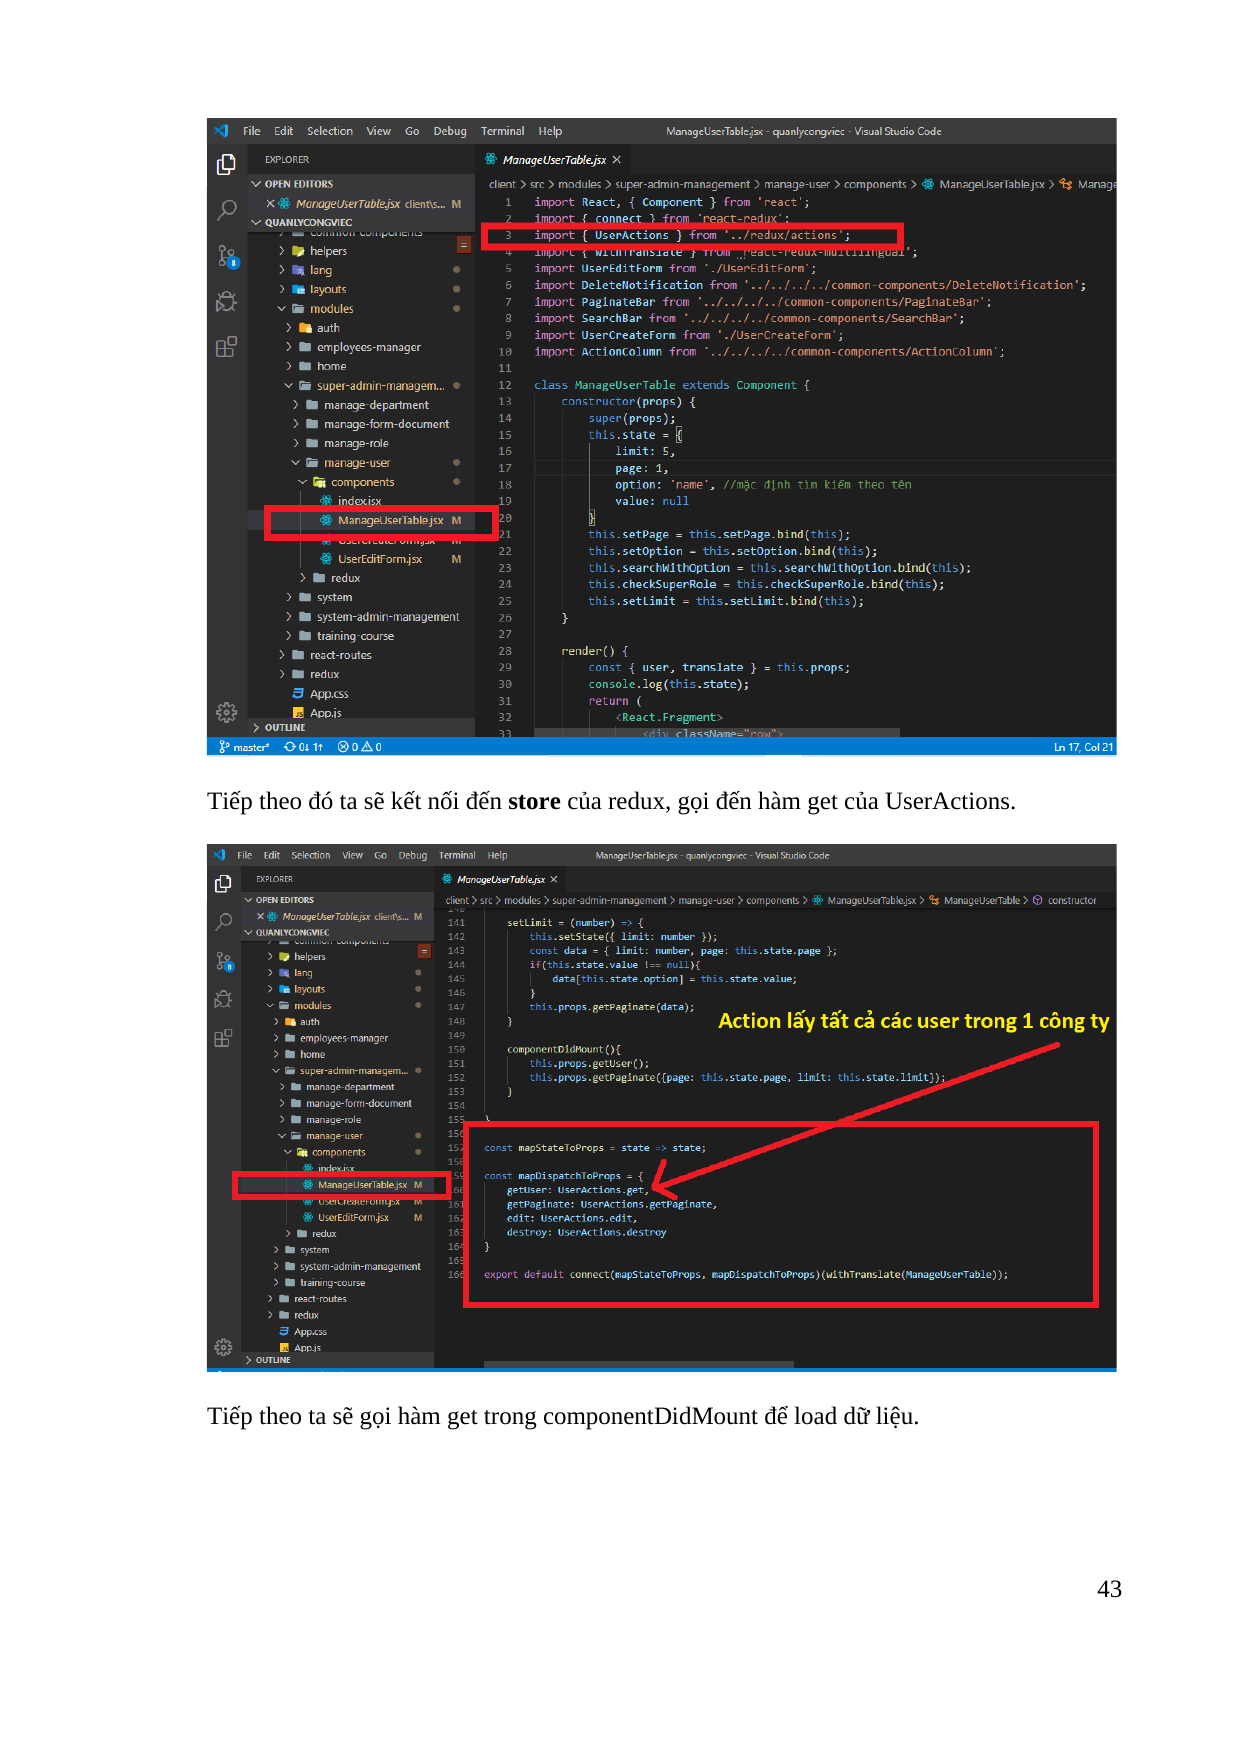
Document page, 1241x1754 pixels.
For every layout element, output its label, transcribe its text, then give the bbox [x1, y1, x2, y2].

text Tiếp theo đó ta sẽ kết nối đến store của redux, gọi đến hàm get của UserActions. [207, 786, 1122, 815]
text Tiếp theo ta sẽ gọi hàm get trong componentDidMount để load dữ liệu. [207, 1401, 1122, 1429]
picture [206, 844, 1117, 1372]
picture [206, 118, 1117, 757]
